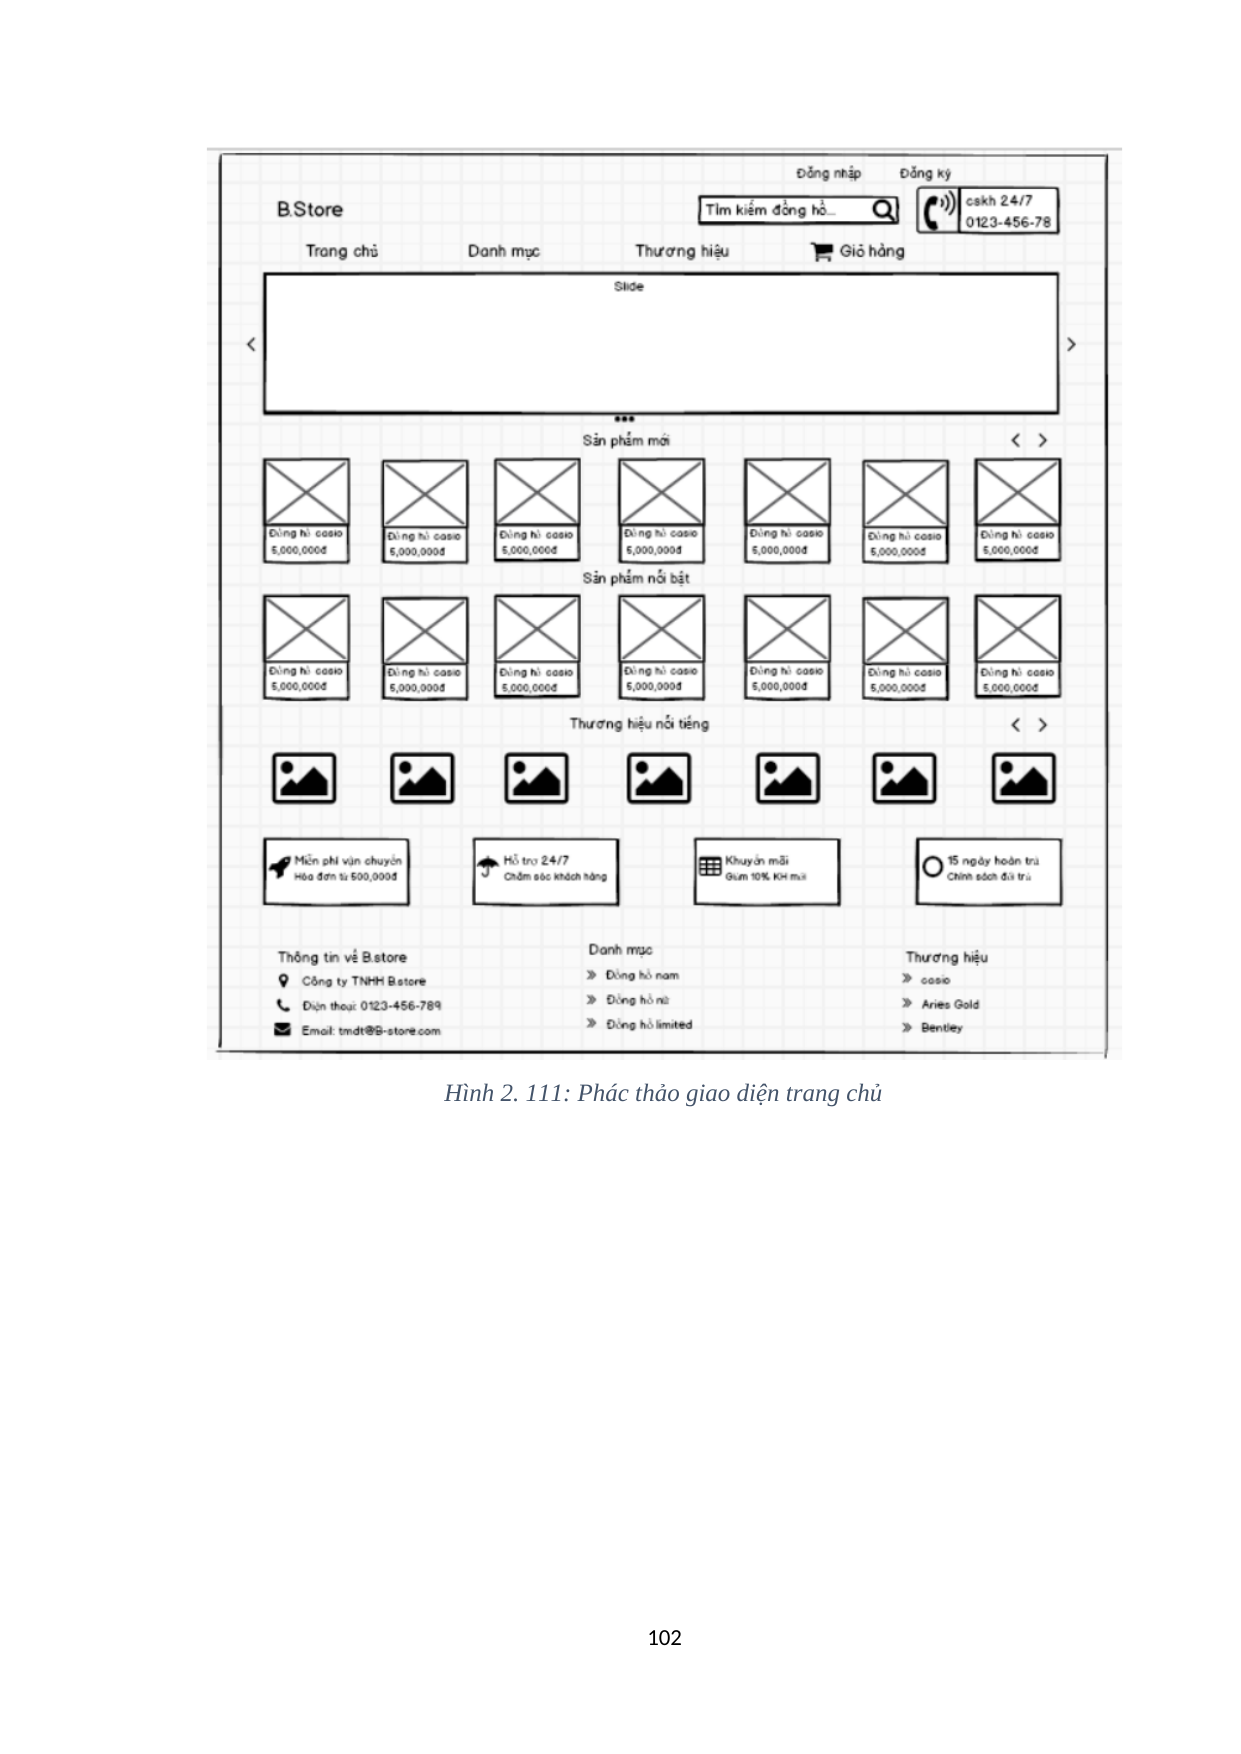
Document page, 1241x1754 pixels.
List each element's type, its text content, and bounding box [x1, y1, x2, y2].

picture [206, 147, 1123, 1060]
text Hình 2. 111: Phác thảo giao diện trang chủ [207, 1078, 1122, 1107]
